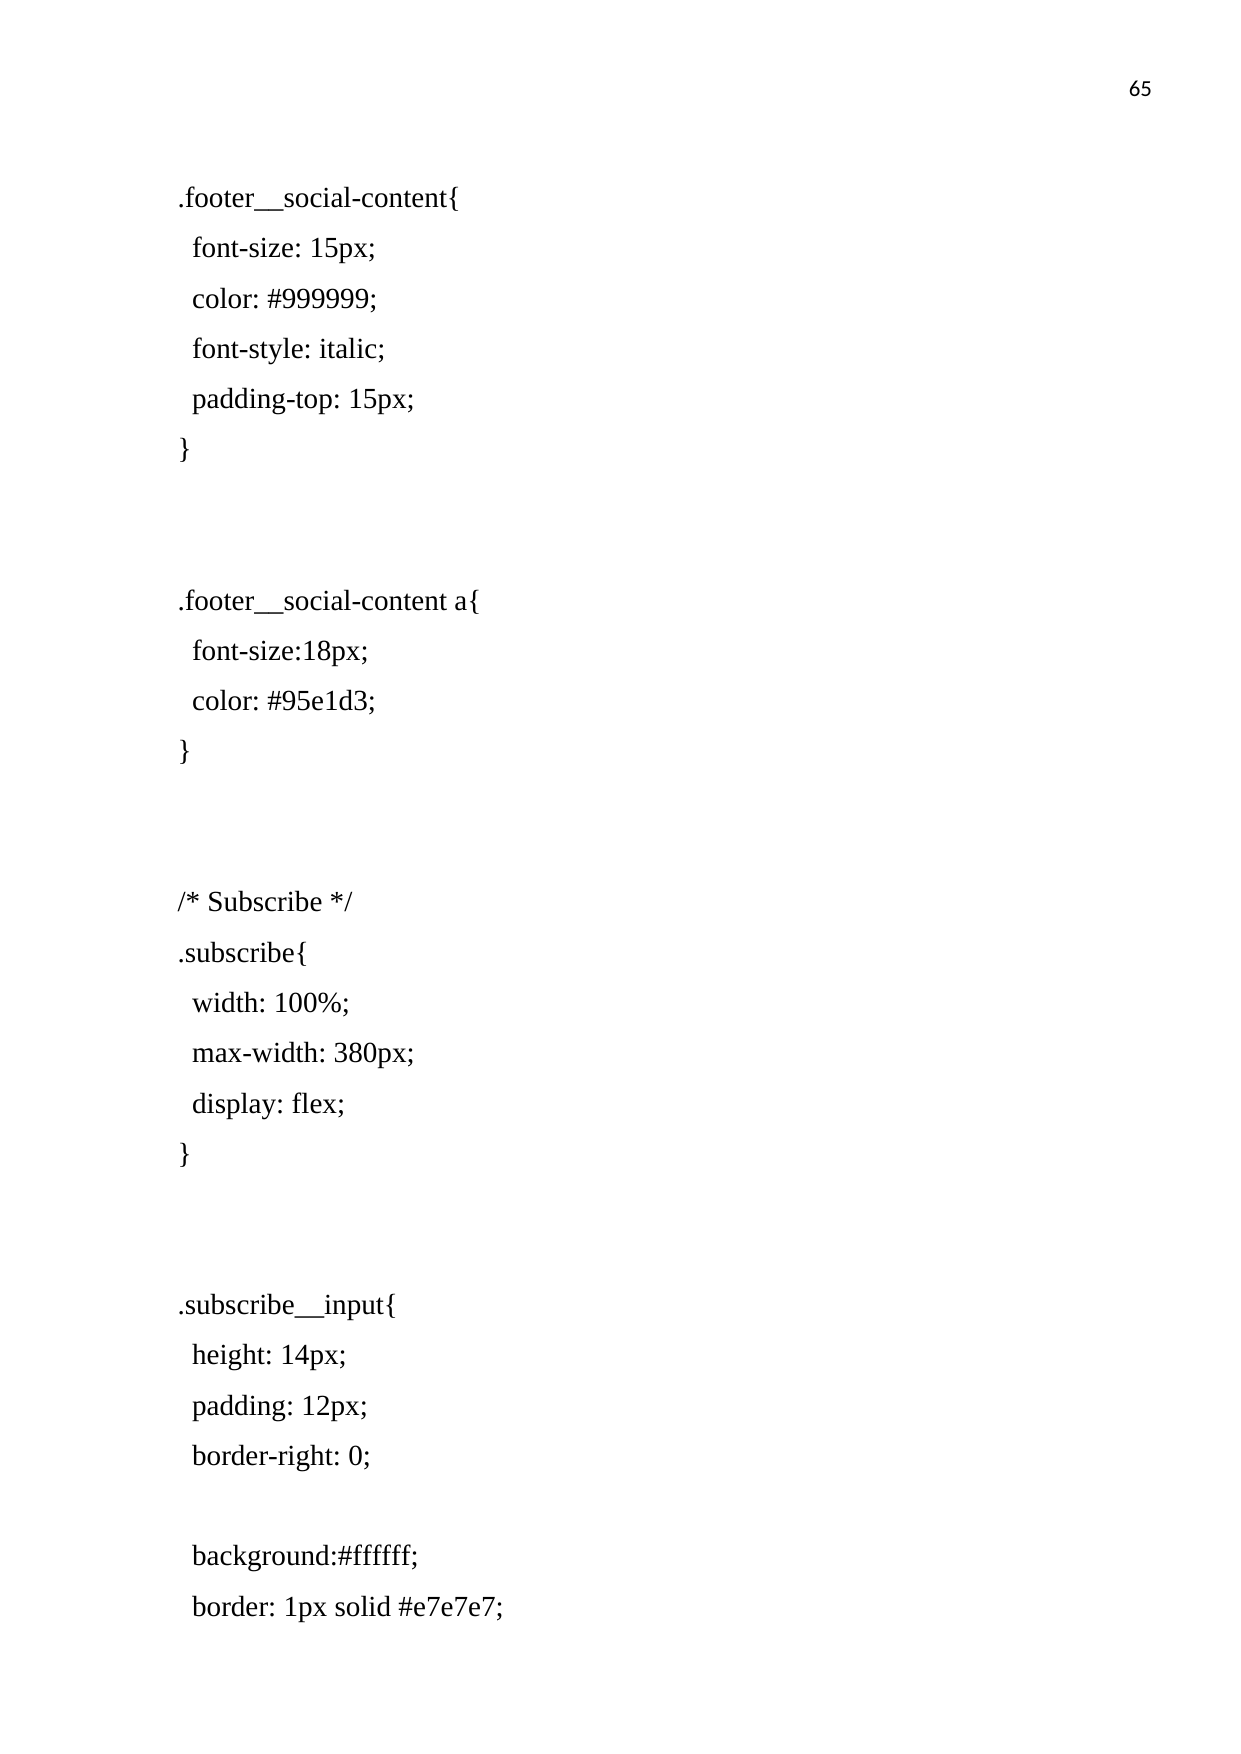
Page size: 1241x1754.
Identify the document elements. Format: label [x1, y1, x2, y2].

text [177, 130, 1152, 1622]
